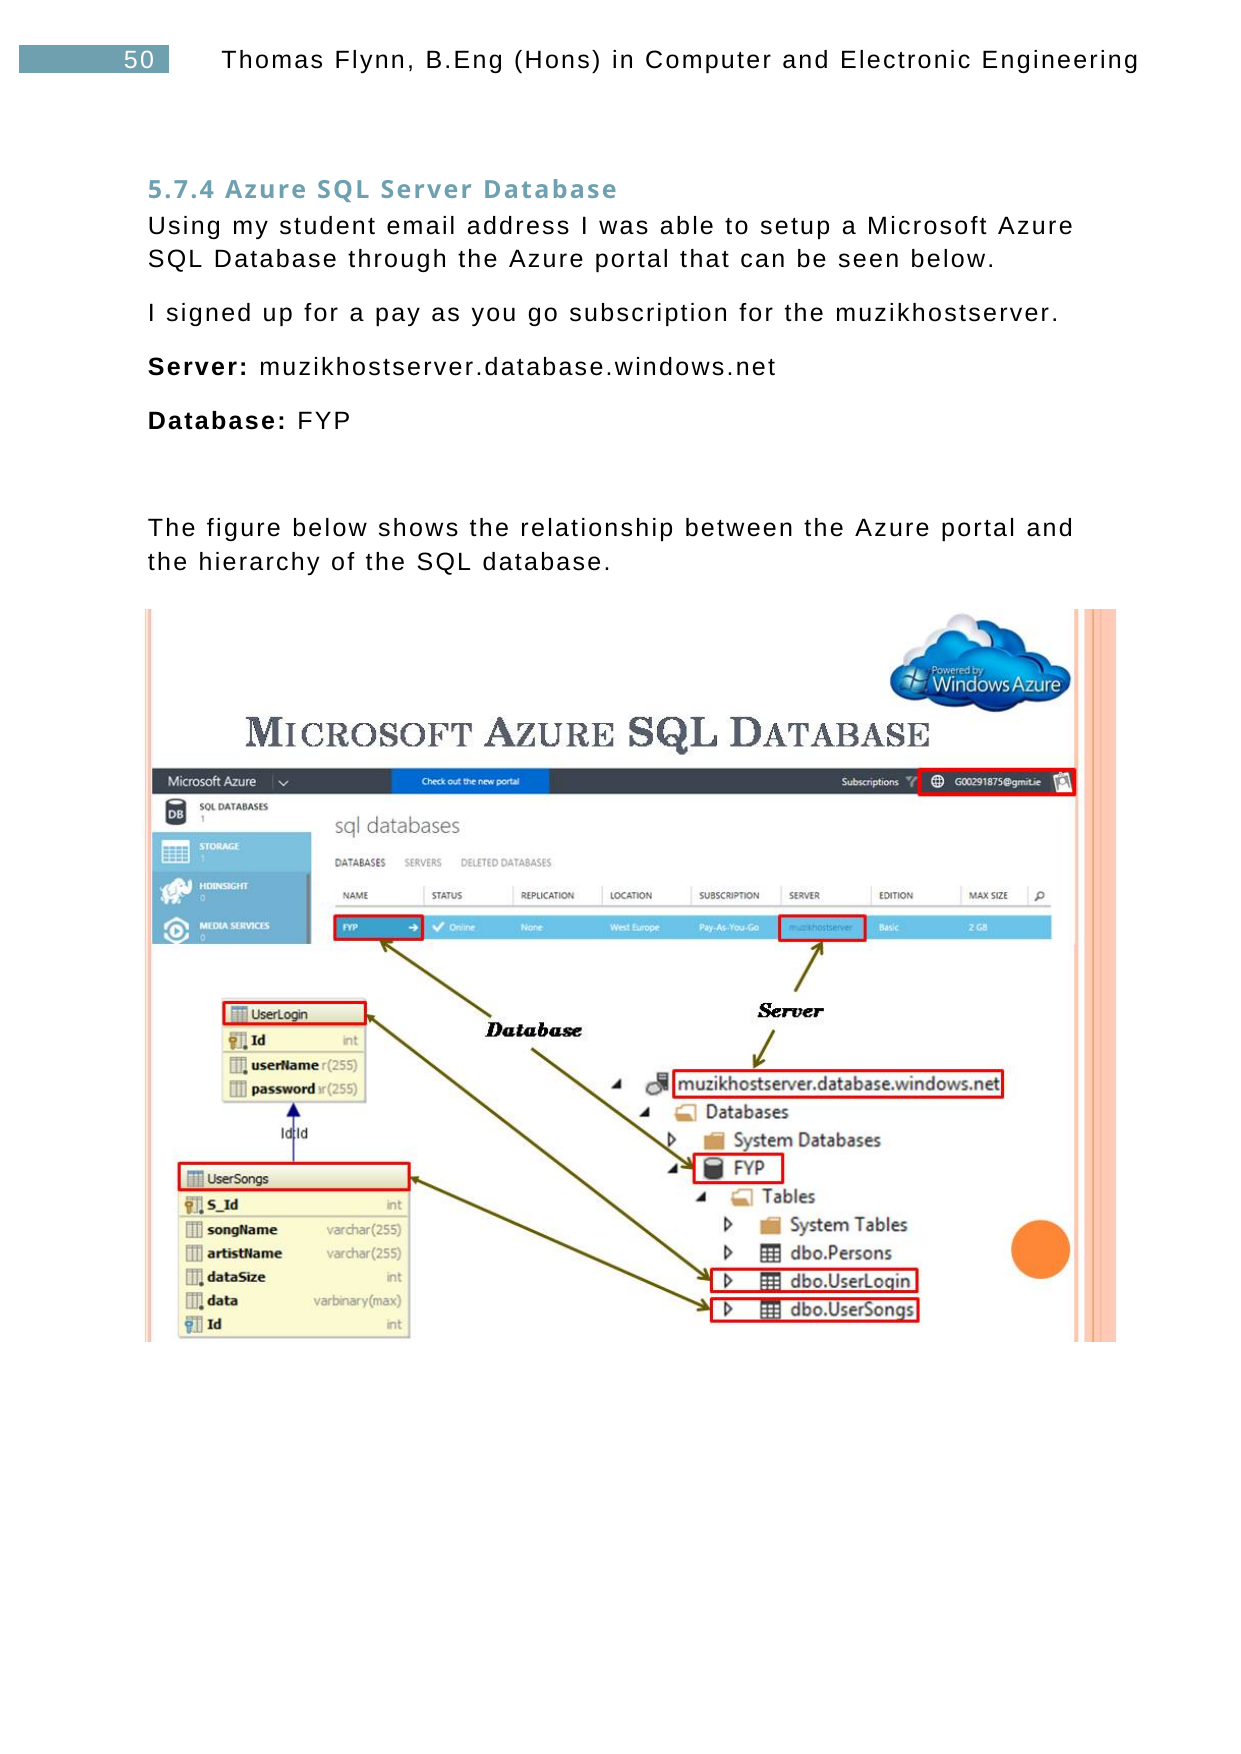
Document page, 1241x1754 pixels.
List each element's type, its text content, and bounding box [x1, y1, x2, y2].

text Server: muzikhostserver.database.windows.net [148, 352, 1122, 381]
text I signed up for a pay as you go subscription for the muzikhostserver. [148, 298, 1122, 327]
subtitle 5.7.4 Azure SQL Server Database [148, 172, 1122, 206]
text The figure below shows the relationship between the Azure portal and the hierarchy of the SQL database. [148, 513, 1122, 575]
text Database: FYP [148, 406, 1122, 434]
picture [140, 609, 1117, 1342]
text Using my student email address I was able to setup a Microsoft Azure SQL Database through the Azure portal that can be seen below. [148, 211, 1122, 273]
